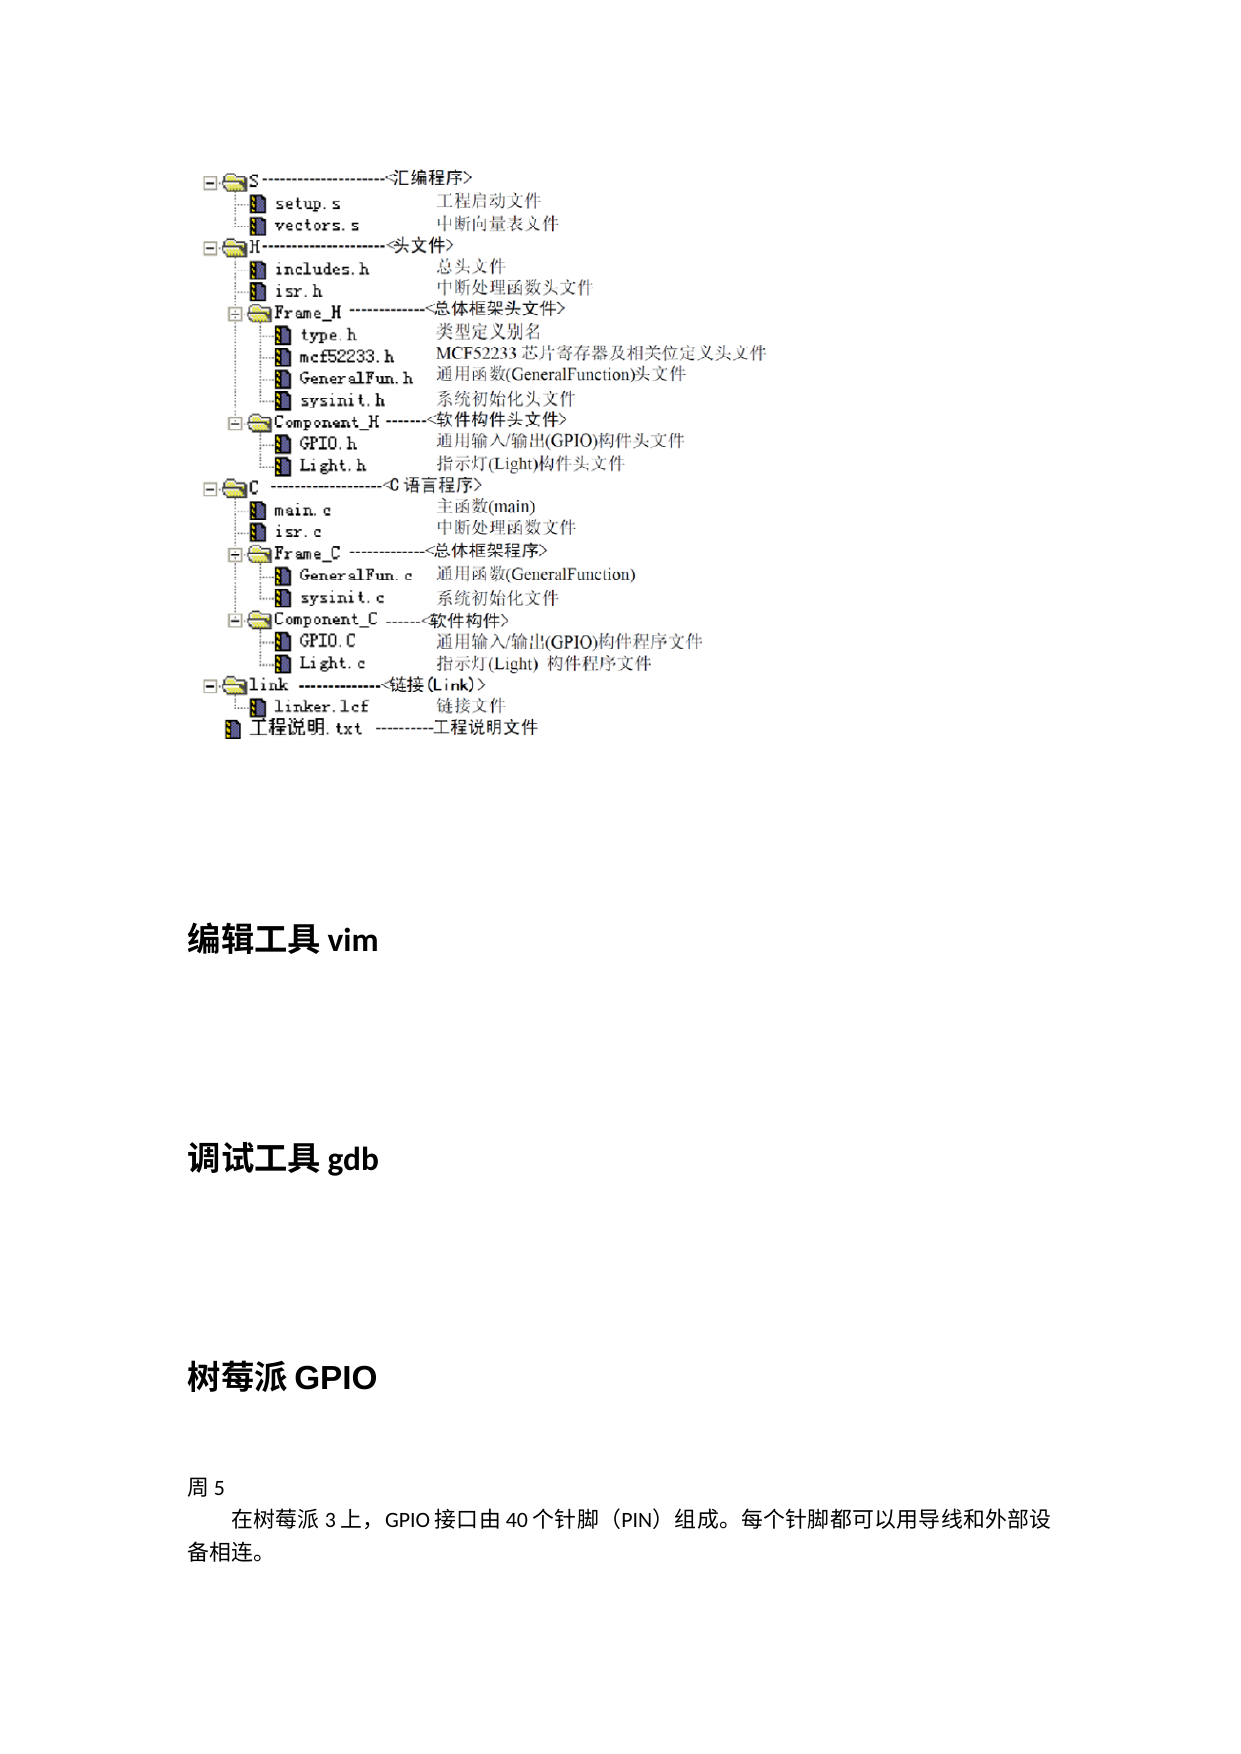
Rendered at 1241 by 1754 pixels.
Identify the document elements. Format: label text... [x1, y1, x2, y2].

text 周5 [187, 1469, 1053, 1502]
subtitle 编辑工具vim [187, 904, 1053, 969]
picture [187, 162, 842, 750]
subtitle 树莓派GPIO [187, 1343, 1053, 1408]
subtitle 调试工具gdb [187, 1123, 1053, 1188]
text 在树莓派3上，GPIO接口由40个针脚（PIN）组成。每个针脚都可以用导线和外部设备相连。 [187, 1502, 1053, 1567]
